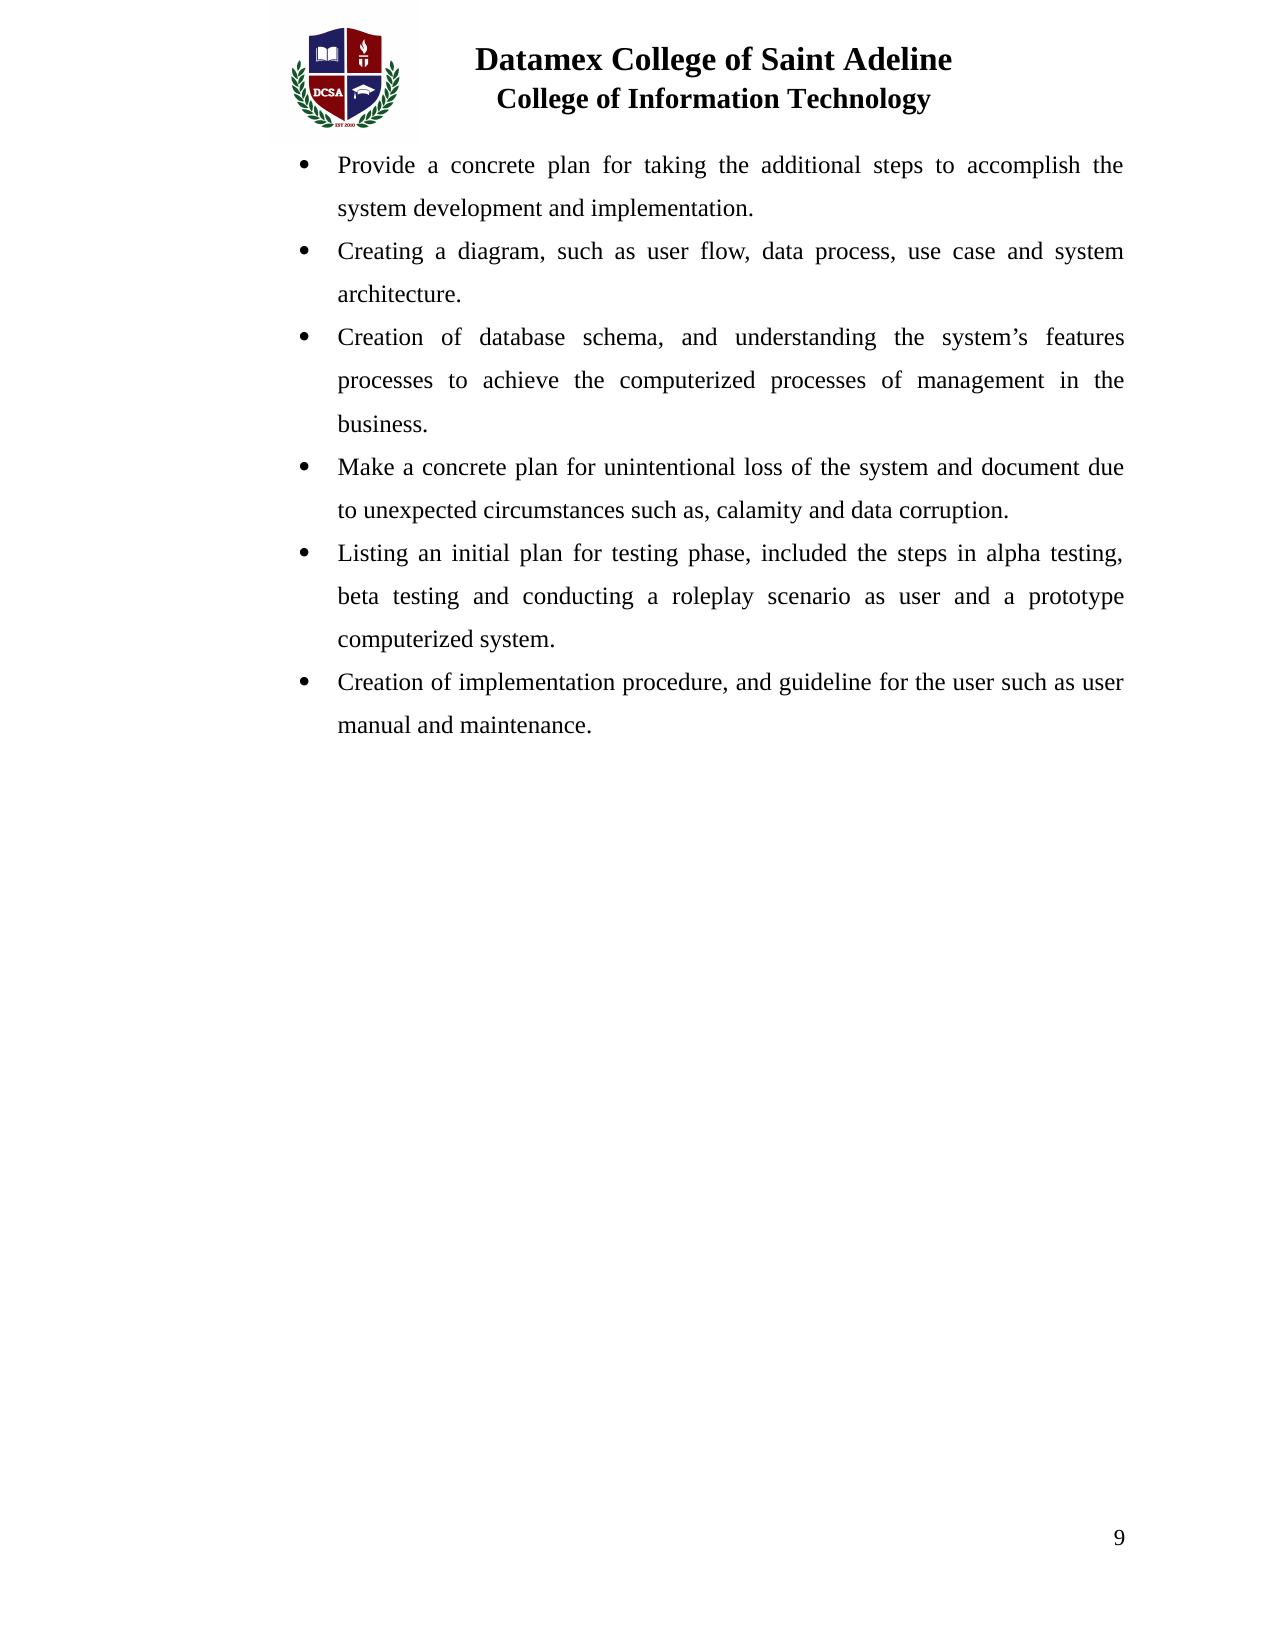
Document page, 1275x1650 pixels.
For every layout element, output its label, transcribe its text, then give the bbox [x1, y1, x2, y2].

list Creation of database schema, and understanding the system’s features processes to achieve the computerized processes of management in the business. [300, 322, 1125, 437]
list Listing an initial plan for testing phase, included the steps in alpha testing, beta testing and conducting a roleplay scenario as user and a prototype computerized system. [300, 538, 1125, 653]
picture [268, 1, 420, 146]
list Creating a diagram, such as user flow, data process, use case and system architecture. [300, 236, 1125, 308]
list Creation of implementation procedure, and guideline for the user such as user manual and maintenance. [300, 667, 1125, 739]
list Provide a concrete plan for taking the additional steps to accomplish the system development and implementation. [300, 150, 1125, 222]
list Make a concrete plan for unintentional loss of the system and document due to unexpected circumstances such as, calamity and data corruption. [300, 452, 1125, 524]
